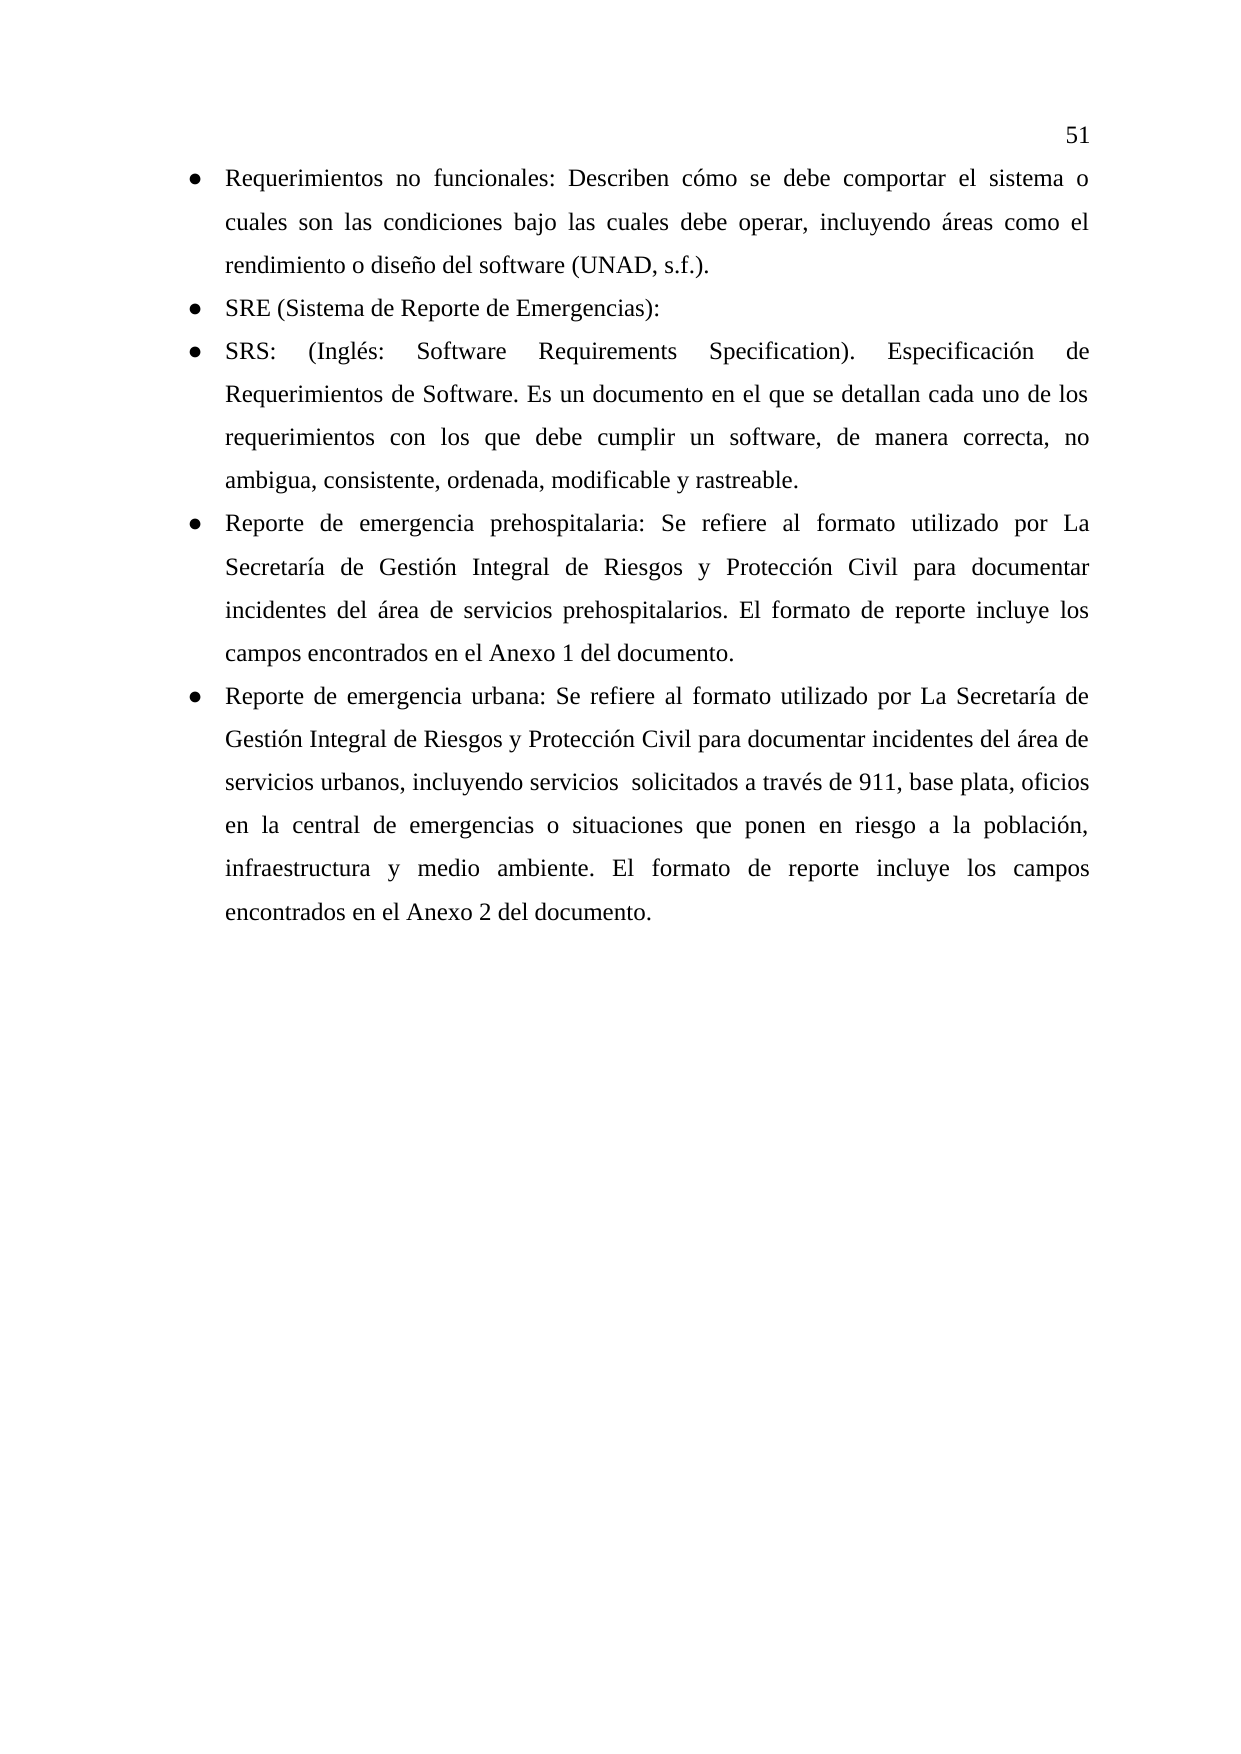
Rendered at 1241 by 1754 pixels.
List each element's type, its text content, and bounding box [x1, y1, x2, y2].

list Reporte de emergencia prehospitalaria: Se refiere al formato utilizado por La Secretaría de Gestión Integral de Riesgos y Protección Civil para documentar incidentes del área de servicios prehospitalarios. El formato de reporte incluye los campos encontrados en el Anexo 1 del documento. [187, 508, 1090, 667]
list SRE (Sistema de Reporte de Emergencias): [187, 293, 1090, 322]
list Reporte de emergencia urbana: Se refiere al formato utilizado por La Secretaría de Gestión Integral de Riesgos y Protección Civil para documentar incidentes del área de servicios urbanos, incluyendo servicios solicitados a través de 911, base plata, oficios en la central de emergencias o situaciones que ponen en riesgo a la población, infraestructura y medio ambiente. El formato de reporte incluye los campos encontrados en el Anexo 2 del documento. [187, 681, 1090, 925]
list SRS: (Inglés: Software Requirements Specification). Especificación de Requerimientos de Software. Es un documento en el que se detallan cada uno de los requerimientos con los que debe cumplir un software, de manera correcta, no ambigua, consistente, ordenada, modificable y rastreable. [187, 336, 1090, 494]
list Requerimientos no funcionales: Describen cómo se debe comportar el sistema o cuales son las condiciones bajo las cuales debe operar, incluyendo áreas como el rendimiento o diseño del software (UNAD, s.f.). [187, 163, 1090, 278]
